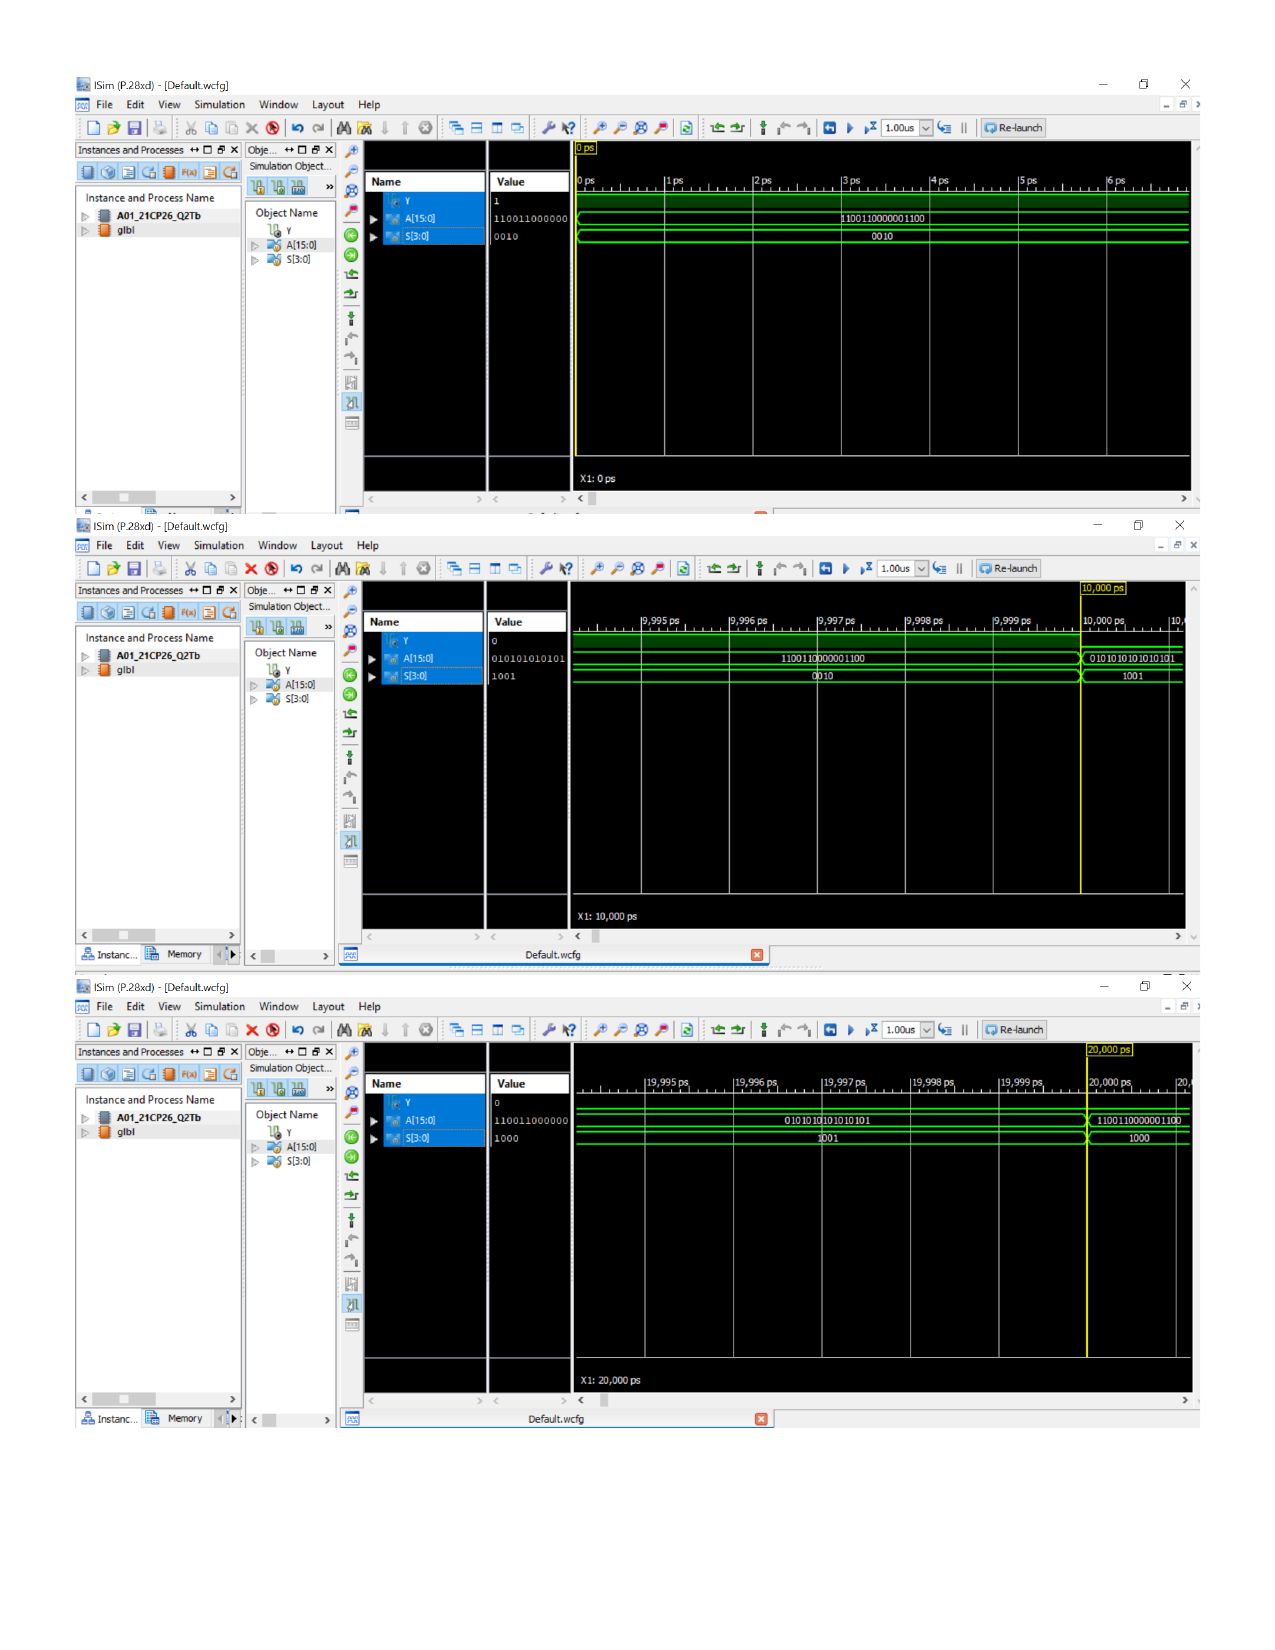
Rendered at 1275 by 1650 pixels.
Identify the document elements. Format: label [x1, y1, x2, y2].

picture [75, 977, 1200, 1428]
picture [75, 515, 1200, 975]
picture [75, 75, 1200, 514]
